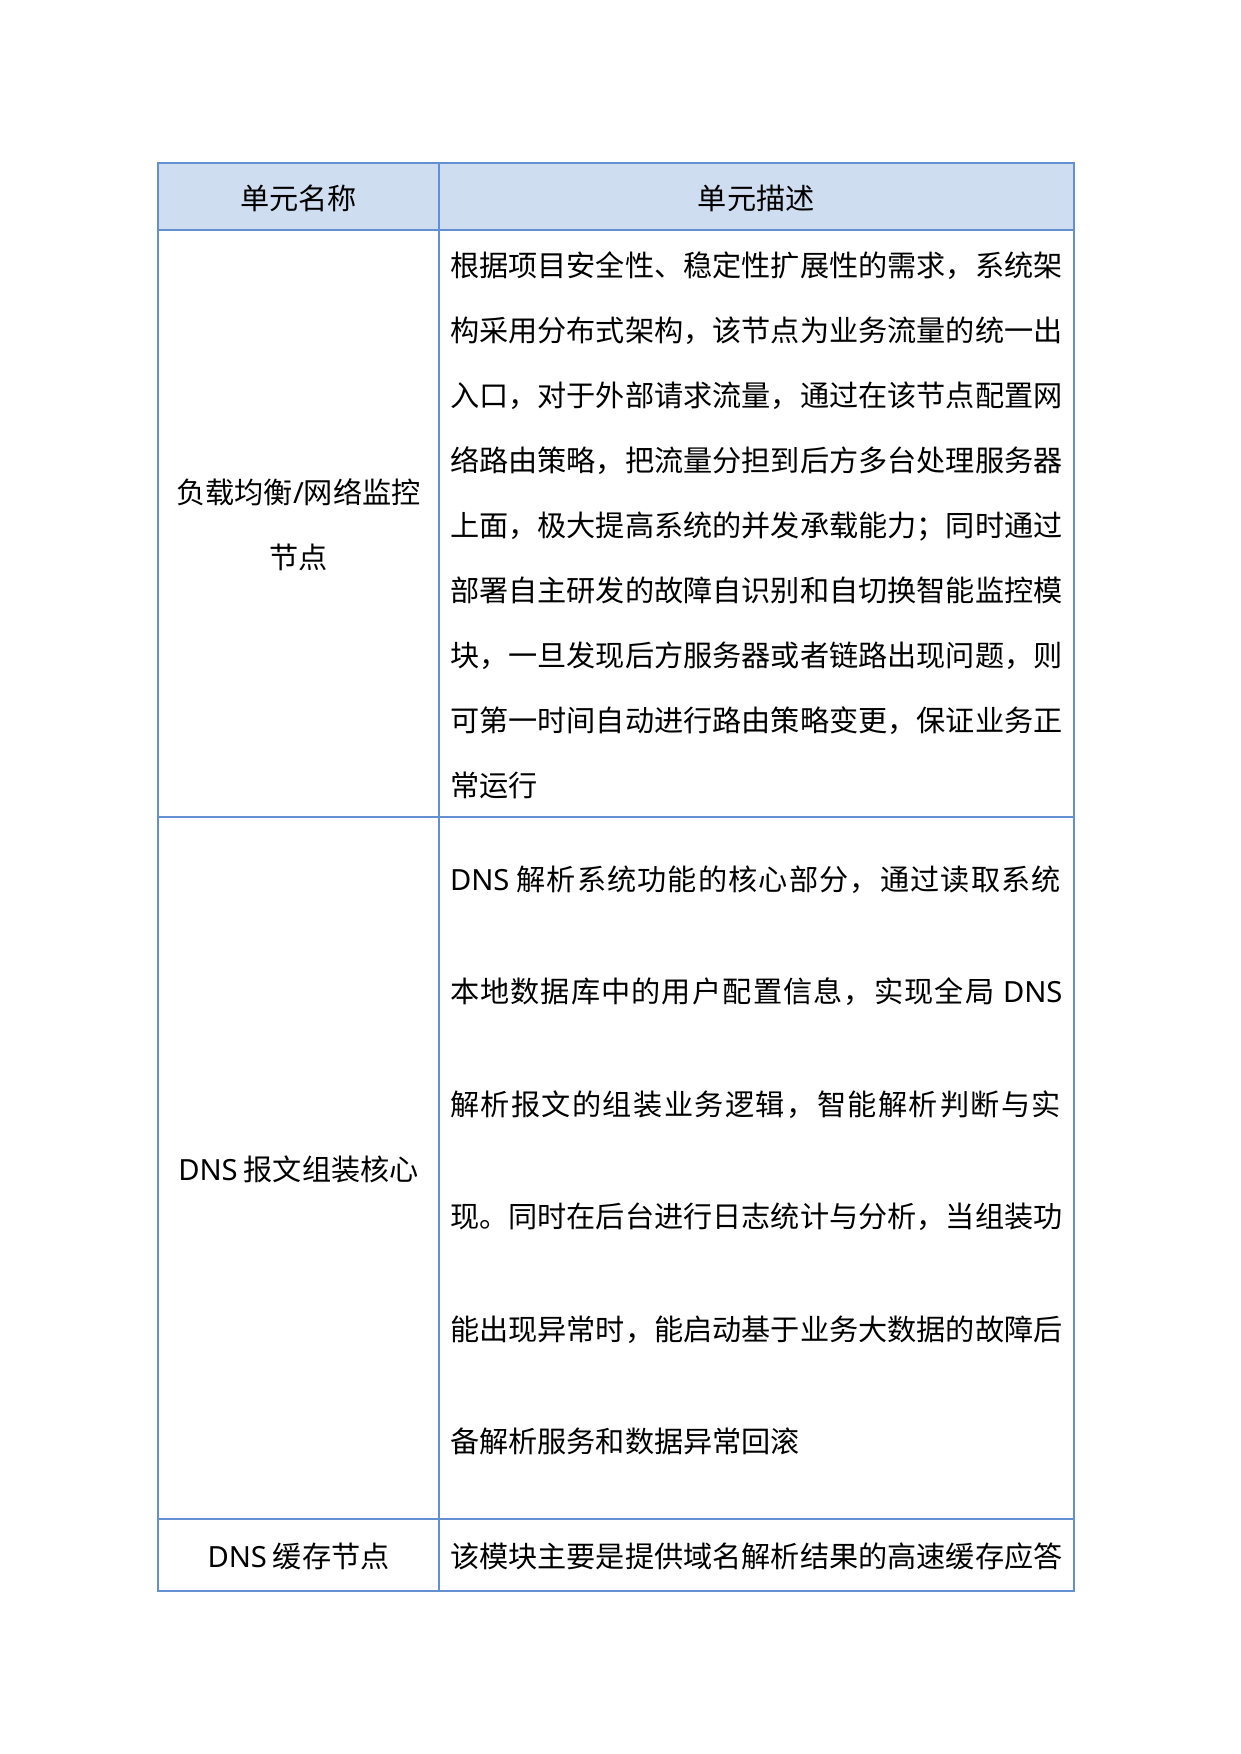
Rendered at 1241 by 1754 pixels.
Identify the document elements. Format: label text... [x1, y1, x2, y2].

table_cell DNS解析系统功能的核心部分，通过读取系统本地数据库中的用户配置信息，实现全局DNS解析报文的组装业务逻辑，智能解析判断与实现。同时在后台进行日志统计与分析，当组装功能出现异常时，能启动基于业务大数据的故障后备解析服务和数据异常回滚 [440, 818, 1073, 1518]
table_header 单元名称 [159, 164, 438, 229]
table_header 单元描述 [440, 164, 1073, 229]
table_cell 负载均衡/网络监控节点 [159, 231, 438, 816]
table_cell DNS报文组装核心 [159, 818, 438, 1518]
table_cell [440, 1520, 1073, 1590]
table_cell 根据项目安全性、稳定性扩展性的需求，系统架构采用分布式架构，该节点为业务流量的统一出入口，对于外部请求流量，通过在该节点配置网络路由策略，把流量分担到后方多台处理服务器上面，极大提高系统的并发承载能力；同时通过部署自主研发的故障自识别和自切换智能监控模块，一旦发现后方服务器或者链路出现问题，则可第一时间自动进行路由策略变更，保证业务正常运行 [440, 231, 1073, 816]
table_cell DNS缓存节点 [159, 1520, 438, 1590]
